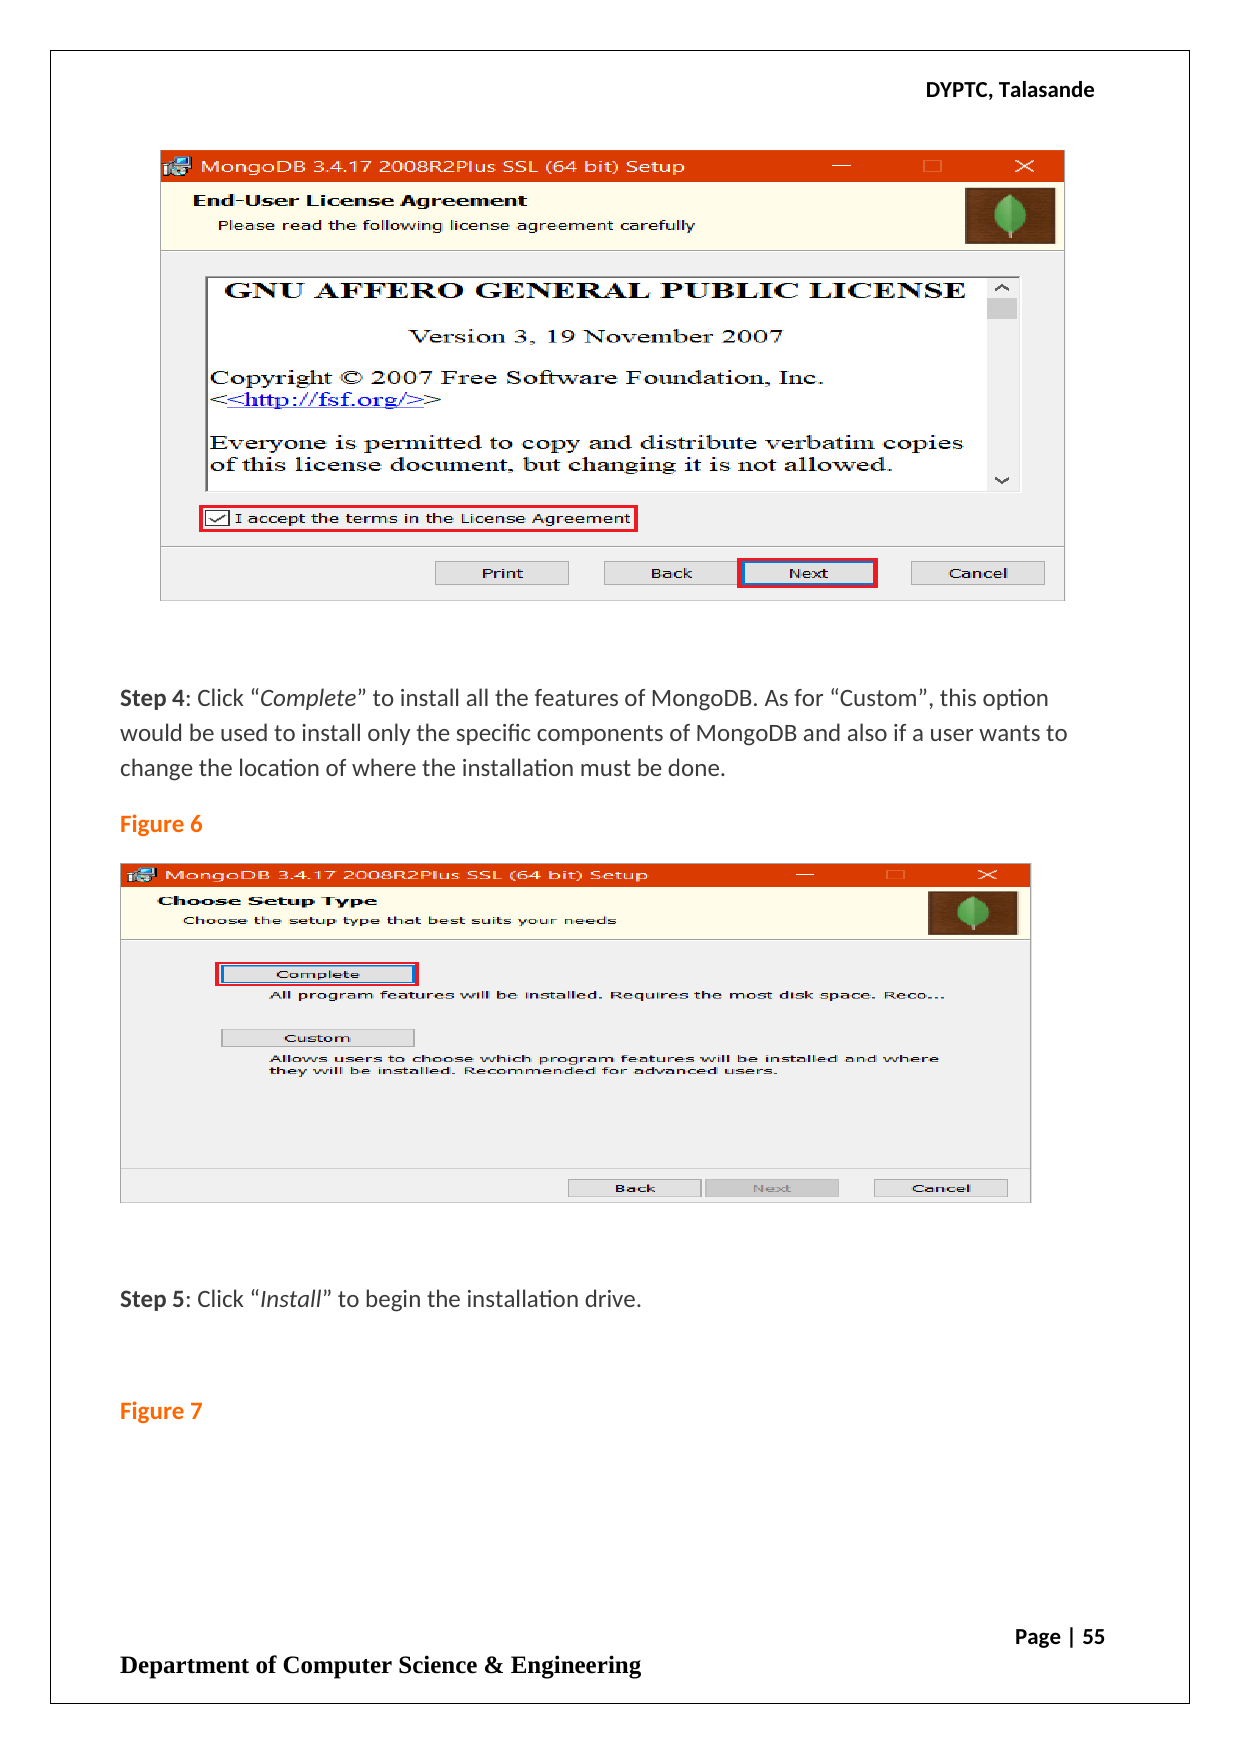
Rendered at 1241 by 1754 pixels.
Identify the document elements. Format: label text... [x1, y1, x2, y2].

text Figure 7 [120, 1395, 1105, 1426]
text Figure 6 [120, 808, 1105, 838]
text Step 4: Click “Complete” to install all the features of MongoDB. As for “Custom”, this option would be used to install only the specific components of MongoDB and also if a user wants to change the location of where the installation must be done. [120, 682, 1105, 782]
picture [160, 150, 1066, 601]
text Step 5: Click “Install” to begin the installation drive. [120, 1283, 1105, 1314]
picture [120, 863, 1032, 1203]
